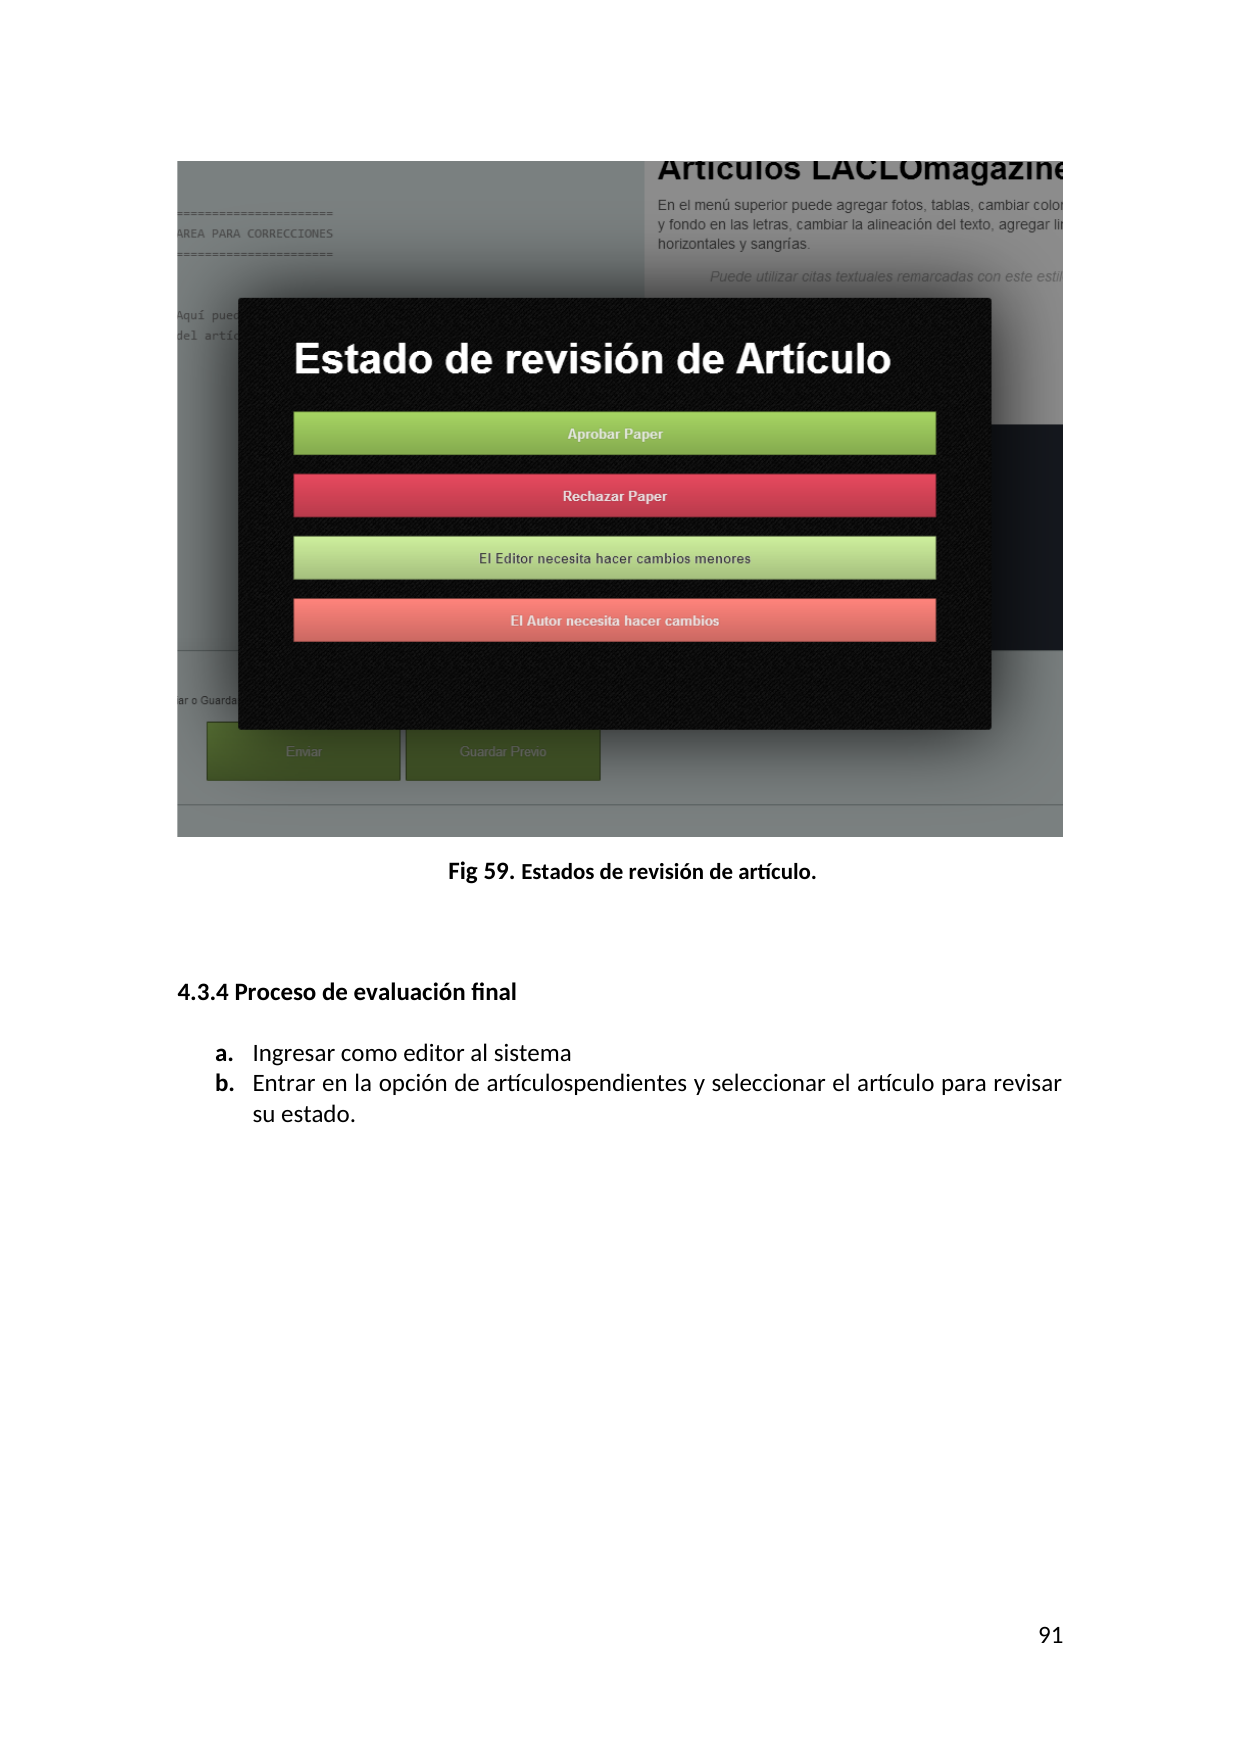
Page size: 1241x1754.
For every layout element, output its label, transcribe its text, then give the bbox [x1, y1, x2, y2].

picture [177, 161, 1063, 837]
list Entrar en la opción de artículospendientes y seleccionar el artículo para revisar su estado. [215, 1067, 1063, 1128]
subtitle 4.3.4 Proceso de evaluación final [177, 976, 1063, 1006]
list Ingresar como editor al sistema [215, 1037, 1063, 1067]
